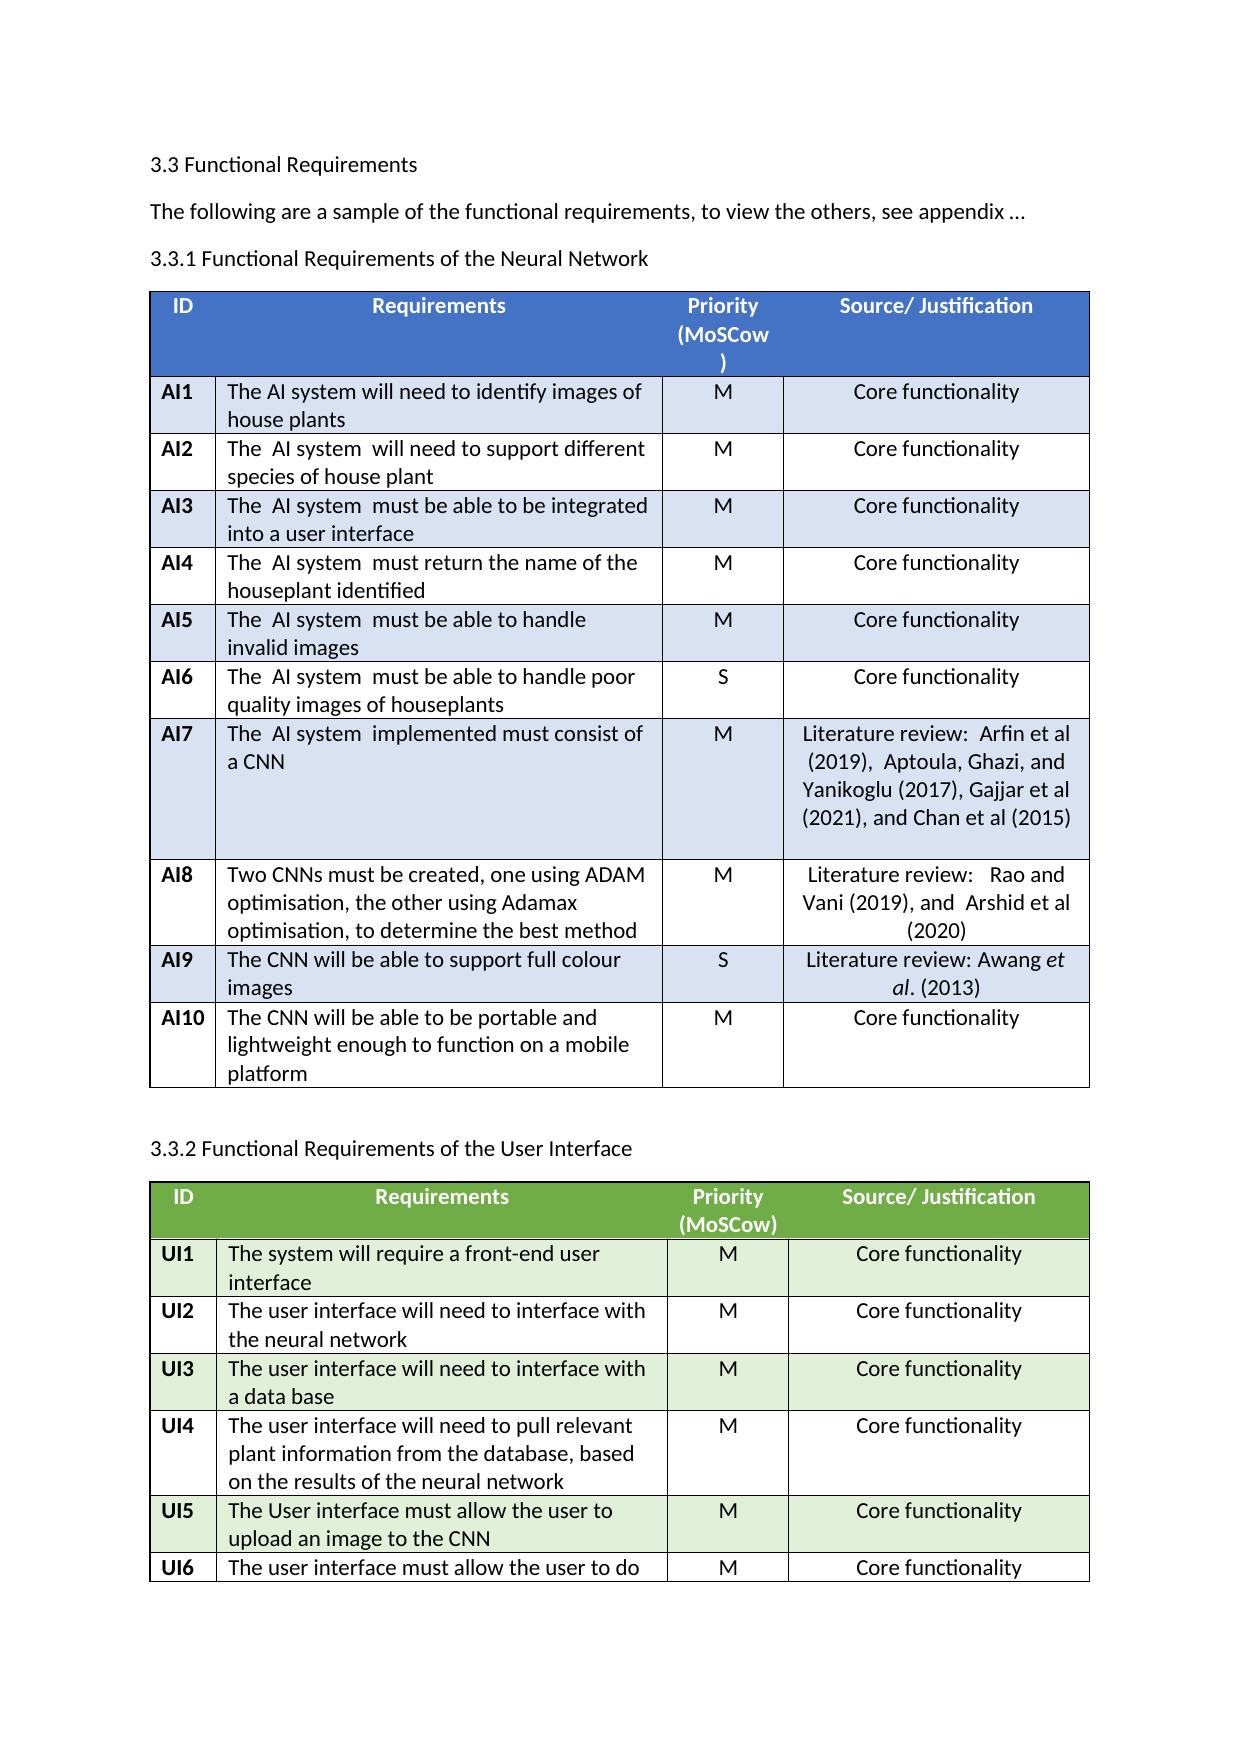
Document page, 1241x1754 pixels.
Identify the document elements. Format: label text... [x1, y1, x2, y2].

table_cell M [668, 1240, 788, 1296]
table_cell AI5 [151, 605, 215, 661]
table_cell M [663, 377, 783, 433]
table_header ID [151, 1183, 216, 1238]
table_cell The user interface will need to pull relevant plant information from the database, based on the results of the neural network [217, 1411, 667, 1495]
table_cell S [663, 946, 783, 1002]
table_cell UI2 [151, 1297, 216, 1353]
text 3.3.1 Functional Requirements of the Neural Network [150, 244, 1090, 272]
table_cell AI10 [151, 1003, 215, 1087]
table_cell UI3 [151, 1354, 216, 1410]
table_cell AI6 [151, 662, 215, 718]
table_cell M [663, 1003, 783, 1087]
table_cell S [663, 662, 783, 718]
table_header Priority (MoSCow) [663, 292, 783, 376]
table_cell The AI system implemented must consist of a CNN [216, 719, 662, 859]
table_header Requirements [216, 292, 662, 376]
table_cell The AI system will need to identify images of house plants [216, 377, 662, 433]
table_cell Core functionality [784, 377, 1089, 433]
table_cell The AI system must be able to handle invalid images [216, 605, 662, 661]
table_cell The AI system must be able to be integrated into a user interface [216, 491, 662, 547]
text The following are a sample of the functional requirements, to view the others, see appendix … [150, 197, 1090, 225]
table_cell AI3 [151, 491, 215, 547]
table_cell Core functionality [784, 662, 1089, 718]
table_cell Core functionality [789, 1496, 1089, 1552]
table_cell M [668, 1297, 788, 1353]
table_cell Core functionality [784, 605, 1089, 661]
table_cell Core functionality [784, 548, 1089, 604]
table_cell Core functionality [789, 1553, 1089, 1581]
table_cell The AI system must return the name of the houseplant identified [216, 548, 662, 604]
table_cell M [663, 548, 783, 604]
table_cell The User interface must allow the user to upload an image to the CNN [217, 1496, 667, 1552]
table_cell Core functionality [784, 1003, 1089, 1087]
table_cell UI1 [151, 1240, 216, 1296]
table_cell M [668, 1354, 788, 1410]
table_cell Core functionality [789, 1354, 1089, 1410]
table_cell The AI system will need to support different species of house plant [216, 434, 662, 490]
table_cell Core functionality [789, 1297, 1089, 1353]
table_cell M [663, 491, 783, 547]
table_header Source/ Justification [789, 1183, 1089, 1238]
table_cell The system will require a front-end user interface [217, 1240, 667, 1296]
table_cell The AI system must be able to handle poor quality images of houseplants [216, 662, 662, 718]
table_cell UI5 [151, 1496, 216, 1552]
table_cell The CNN will be able to be portable and lightweight enough to function on a mobile platform [216, 1003, 662, 1087]
table_cell UI6 [151, 1553, 216, 1581]
table_cell Core functionality [789, 1240, 1089, 1296]
table_cell UI4 [151, 1411, 216, 1495]
text 3.3 Functional Requirements [150, 150, 1090, 178]
table_cell M [663, 605, 783, 661]
table_cell AI7 [151, 719, 215, 859]
table_cell AI9 [151, 946, 215, 1002]
table_cell The user interface will need to interface with a data base [217, 1354, 667, 1410]
table_cell Core functionality [784, 491, 1089, 547]
table_cell Literature review: Awang et al. (2013) [784, 946, 1089, 1002]
table_cell AI1 [151, 377, 215, 433]
table_cell The CNN will be able to support full colour images [216, 946, 662, 1002]
table_cell The user interface will need to interface with the neural network [217, 1297, 667, 1353]
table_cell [217, 1553, 667, 1581]
table_header Source/ Justification [784, 292, 1089, 376]
table_header Priority (MoSCow) [668, 1183, 788, 1238]
table_cell AI8 [151, 860, 215, 944]
table_cell Literature review: Rao and Vani (2019), and Arshid et al (2020) [784, 860, 1089, 944]
table_cell AI2 [151, 434, 215, 490]
table_cell M [668, 1411, 788, 1495]
table_cell AI4 [151, 548, 215, 604]
table_cell M [668, 1496, 788, 1552]
table_cell M [663, 860, 783, 944]
table_cell Core functionality [789, 1411, 1089, 1495]
text 3.3.2 Functional Requirements of the User Interface [150, 1134, 1090, 1163]
table_cell Literature review: Arfin et al (2019), Aptoula, Ghazi, and Yanikoglu (2017), Gajjar et al (2021), and Chan et al (2015) [784, 719, 1089, 859]
table_cell Two CNNs must be created, one using ADAM optimisation, the other using Adamax optimisation, to determine the best method [216, 860, 662, 944]
table_cell M [668, 1553, 788, 1581]
table_cell Core functionality [784, 434, 1089, 490]
table_header ID [151, 292, 215, 376]
table_cell M [663, 719, 783, 859]
table_cell M [663, 434, 783, 490]
table_header Requirements [217, 1183, 667, 1238]
